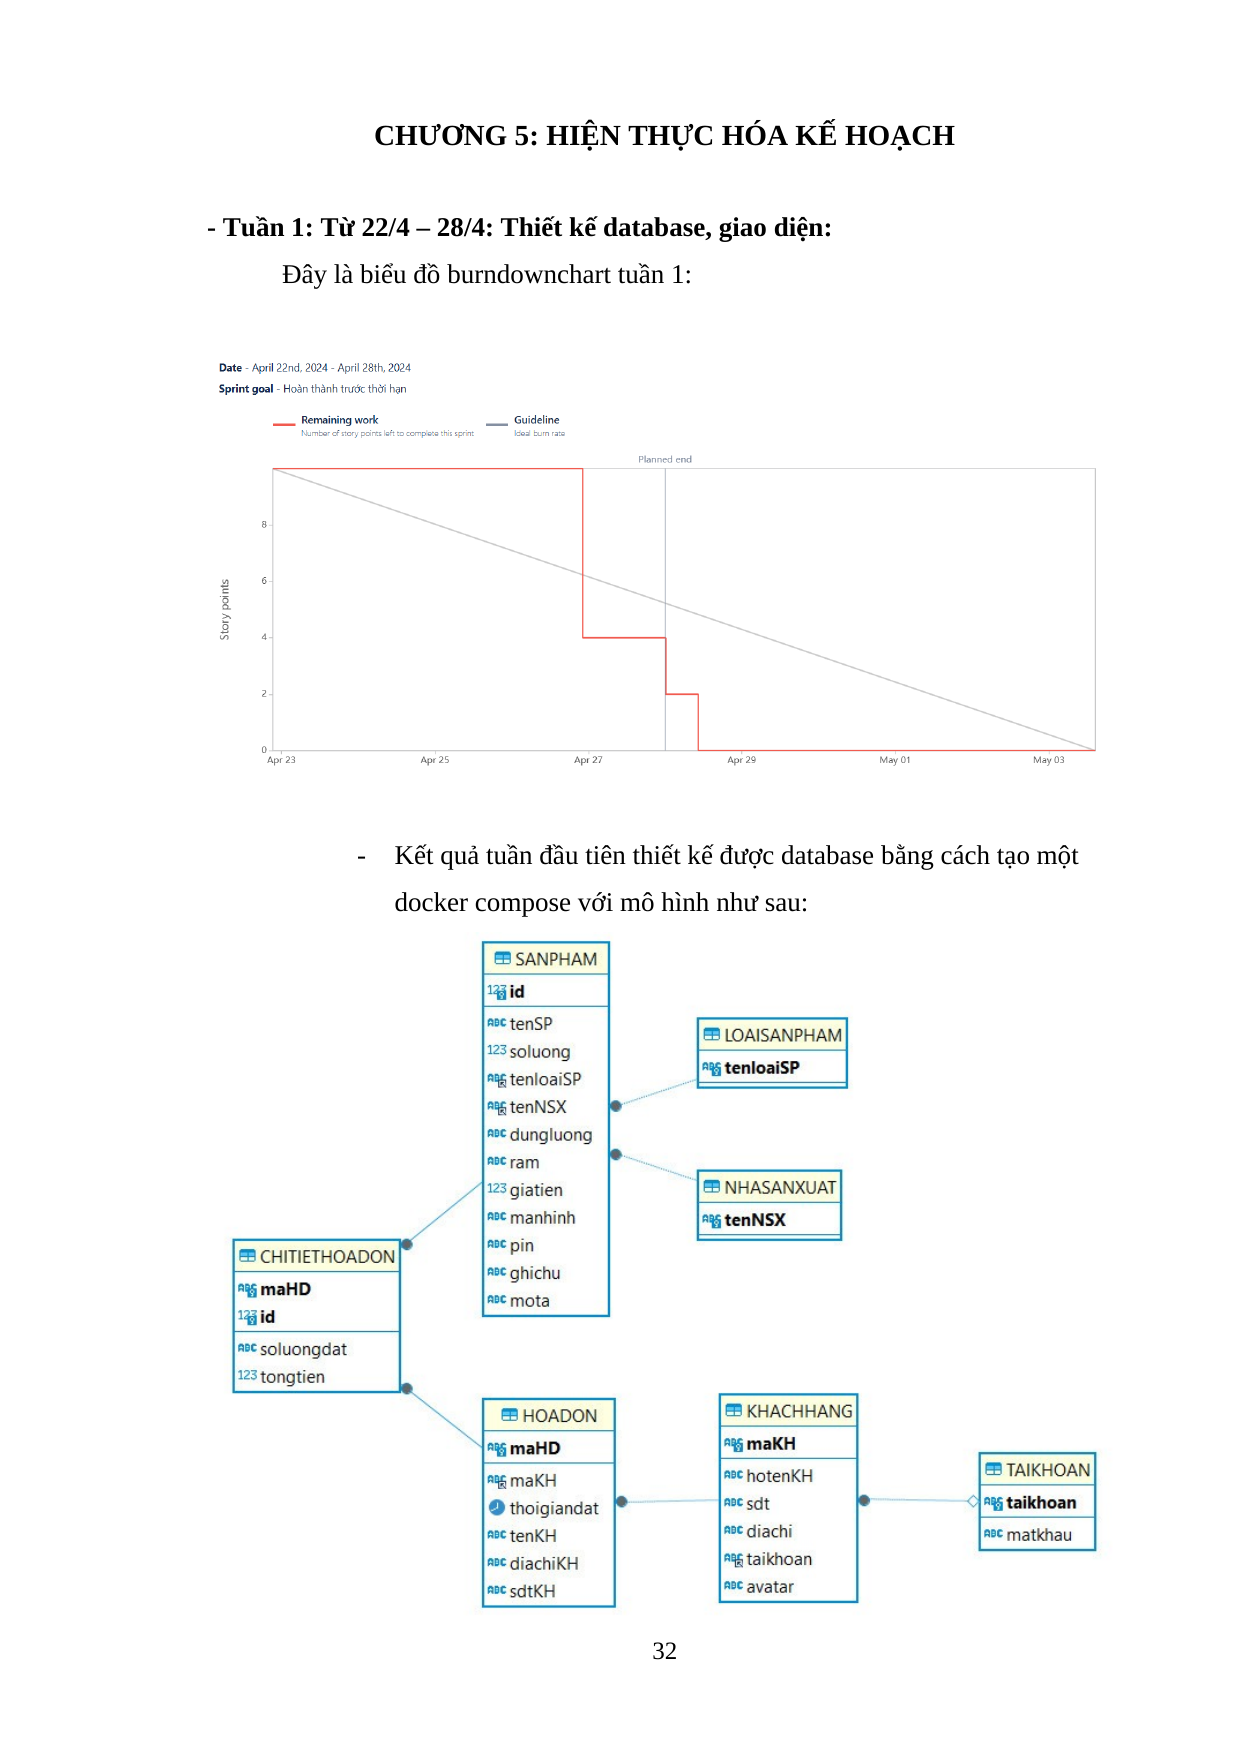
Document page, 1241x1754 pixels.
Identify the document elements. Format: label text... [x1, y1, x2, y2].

list Kết quả tuần đầu tiên thiết kế được database bằng cách tạo một docker compose với mô hình như sau: [357, 839, 1122, 917]
picture [206, 932, 1123, 1617]
picture [206, 348, 1123, 778]
subtitle CHƯƠNG 5: HIỆN THỰC HÓA KẾ HOẠCH [207, 118, 1122, 152]
text Đây là biểu đồ burndownchart tuần 1: [207, 258, 1122, 289]
text - Tuần 1: Từ 22/4 – 28/4: Thiết kế database, giao diện: [207, 212, 1122, 243]
